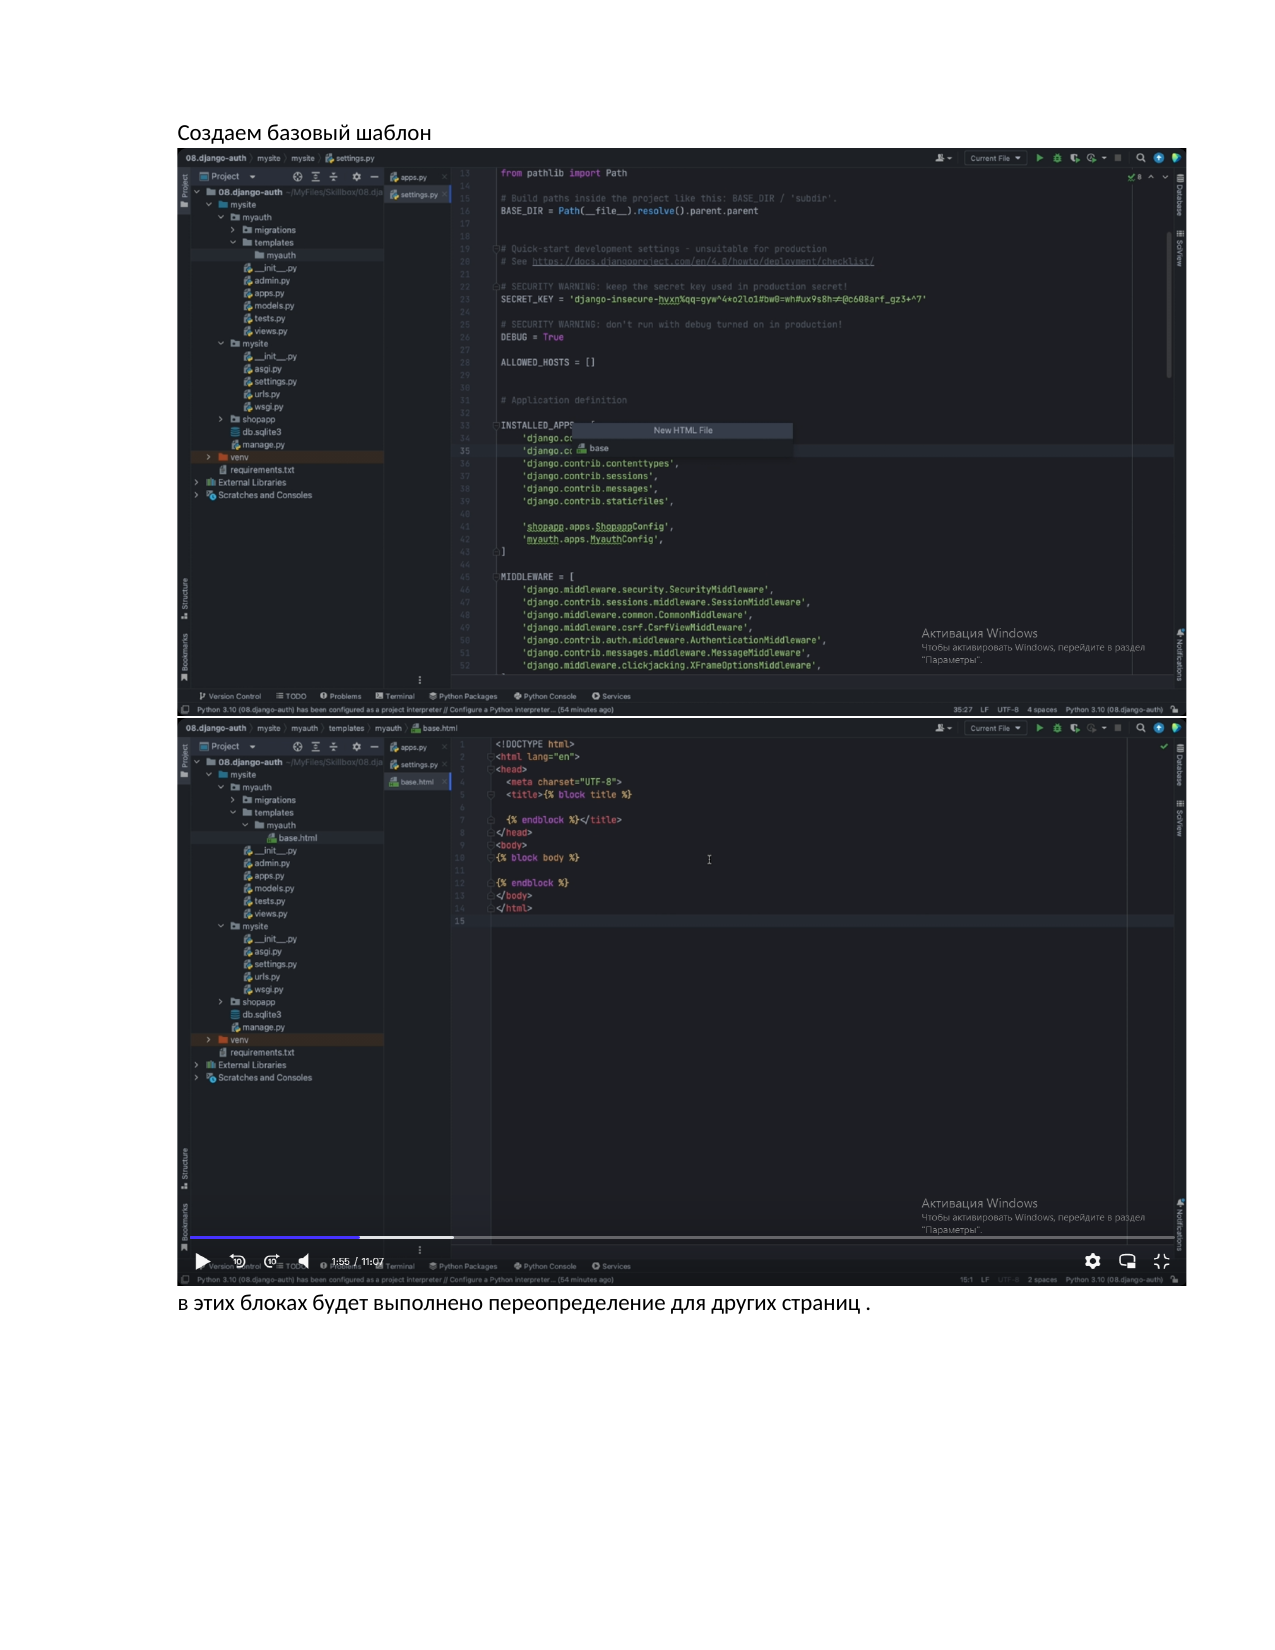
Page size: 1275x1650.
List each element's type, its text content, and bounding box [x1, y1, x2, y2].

text Создаем базовый шаблонв этих блоках будет выполнено переопределение для других страниц . [177, 118, 1186, 148]
text Создаем базовый шаблонв этих блоках будет выполнено переопределение для других страниц . [177, 1286, 1186, 1316]
picture [177, 718, 1187, 1286]
picture [177, 148, 1187, 716]
